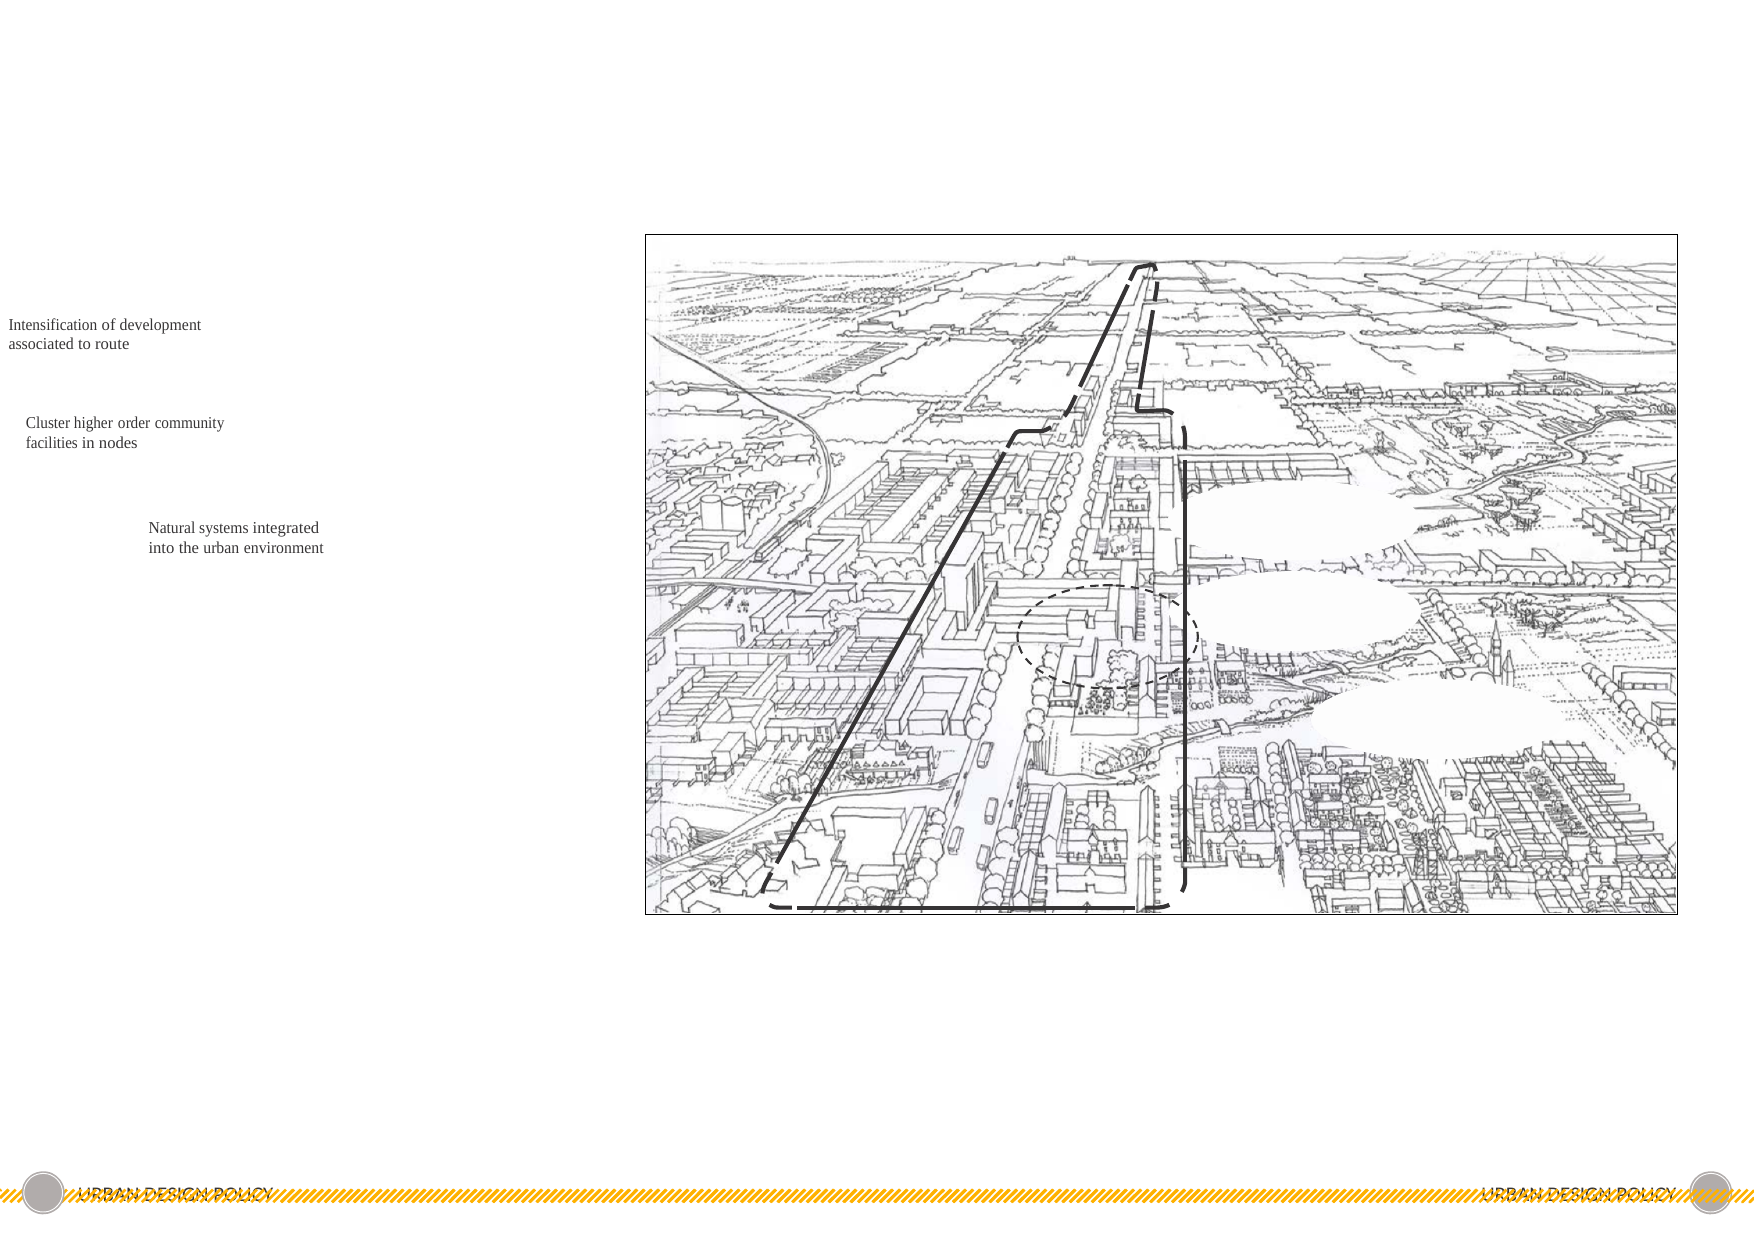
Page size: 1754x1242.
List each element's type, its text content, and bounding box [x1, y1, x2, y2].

picture [646, 235, 1677, 914]
text Intensification of development associated to route [8, 314, 226, 353]
text Cluster higher order community facilities in nodes [26, 413, 250, 452]
text Natural systems integrated into the urban environment [148, 518, 347, 557]
